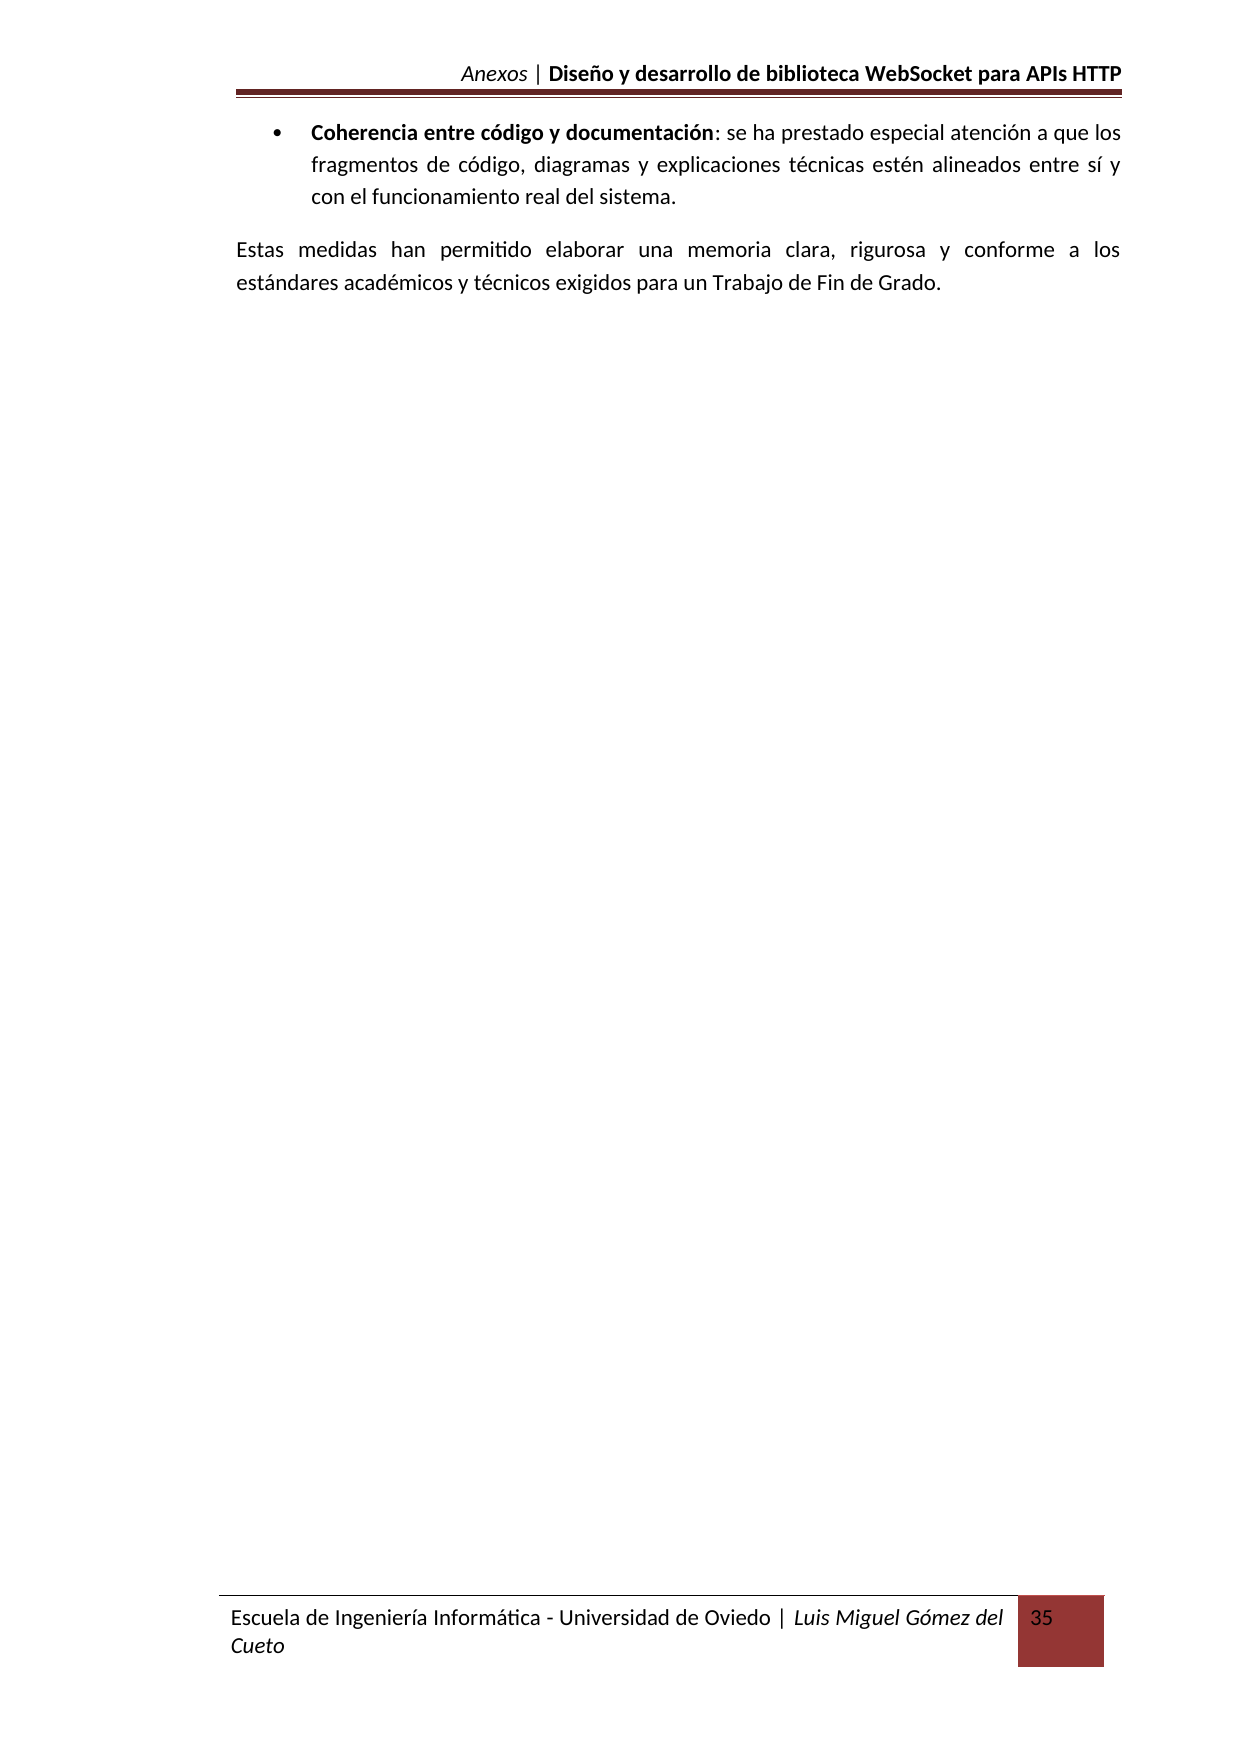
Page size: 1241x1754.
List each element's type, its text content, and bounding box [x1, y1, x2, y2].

list Coherencia entre código y documentación: se ha prestado especial atención a que los fragmentos de código, diagramas y explicaciones técnicas estén alineados entre sí y con el funcionamiento real del sistema. [274, 118, 1122, 211]
text Estas medidas han permitido elaborar una memoria clara, rigurosa y conforme a los estándares académicos y técnicos exigidos para un Trabajo de Fin de Grado. [236, 236, 1122, 296]
